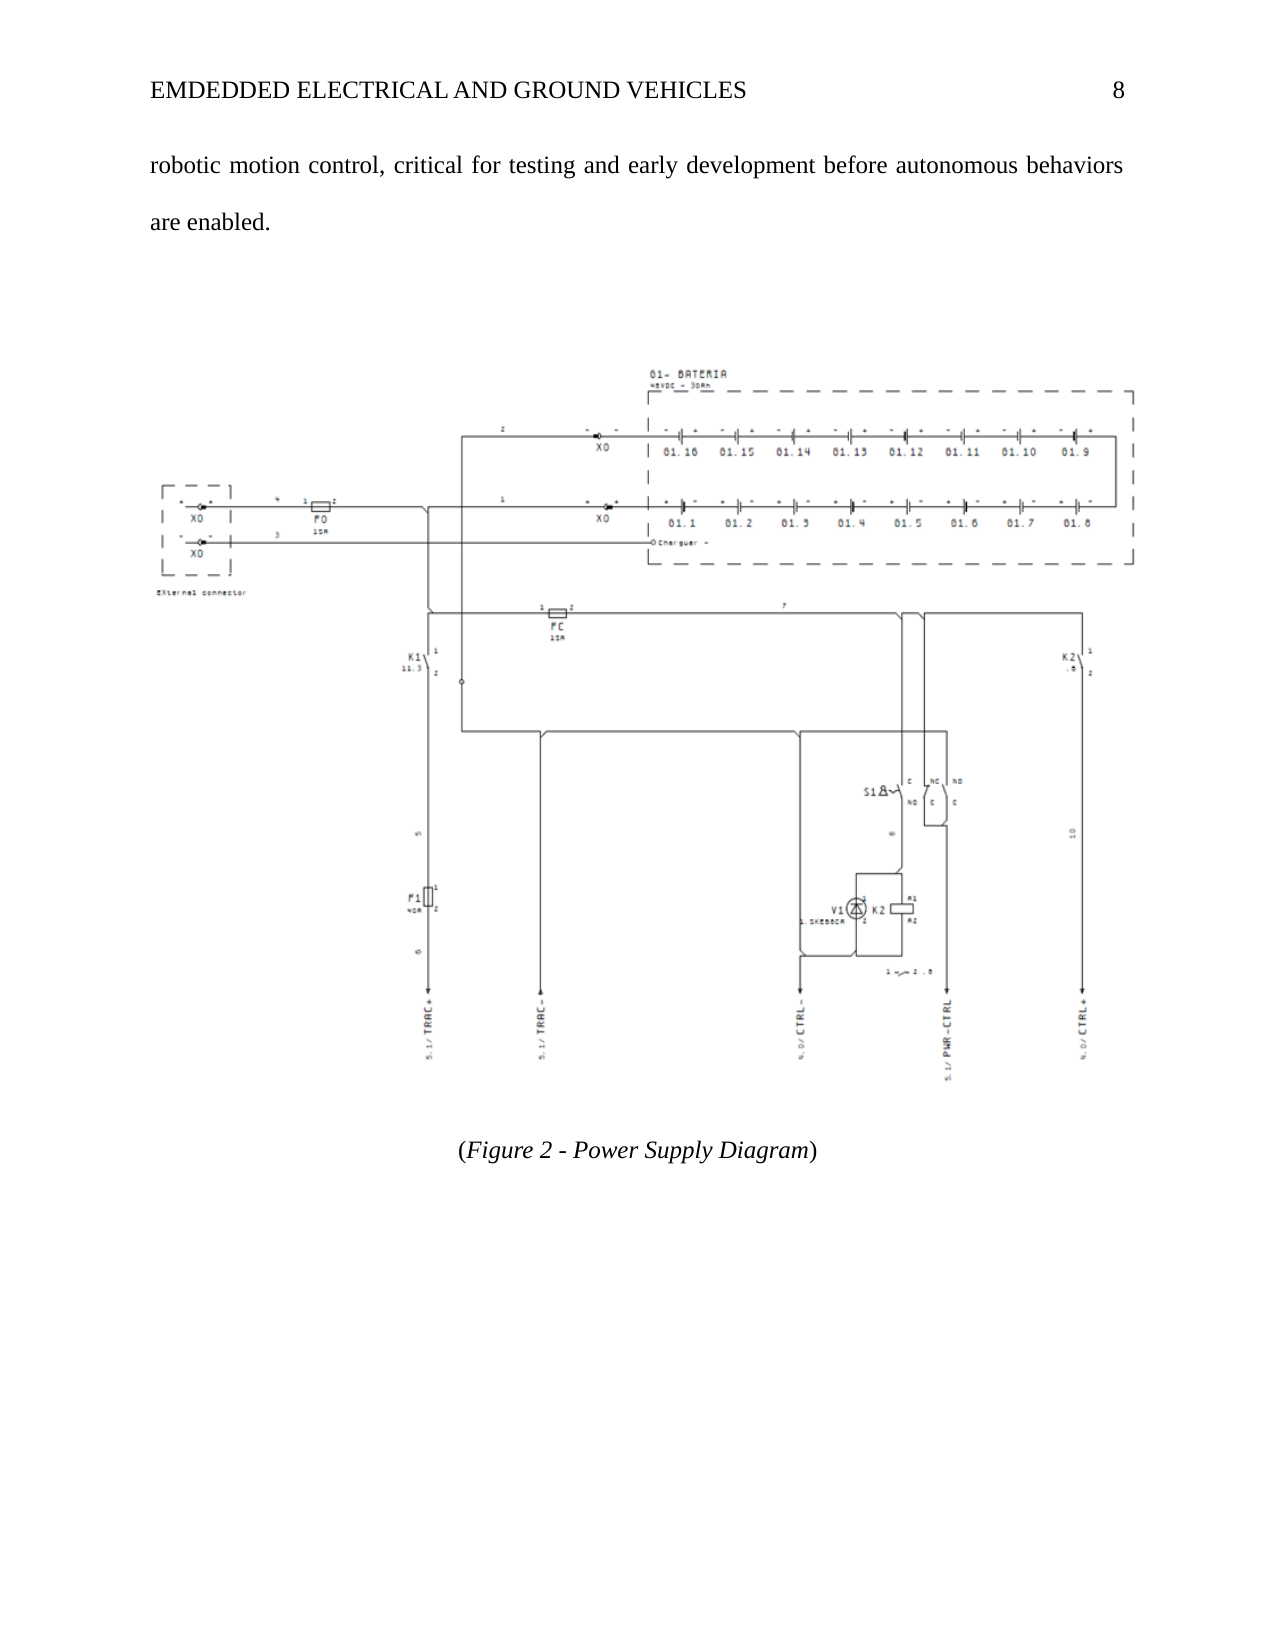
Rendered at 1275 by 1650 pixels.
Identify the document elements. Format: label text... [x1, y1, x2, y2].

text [150, 150, 1125, 236]
text (Figure 2 - Power Supply Diagram) [150, 1135, 1125, 1164]
picture [150, 366, 1157, 1085]
